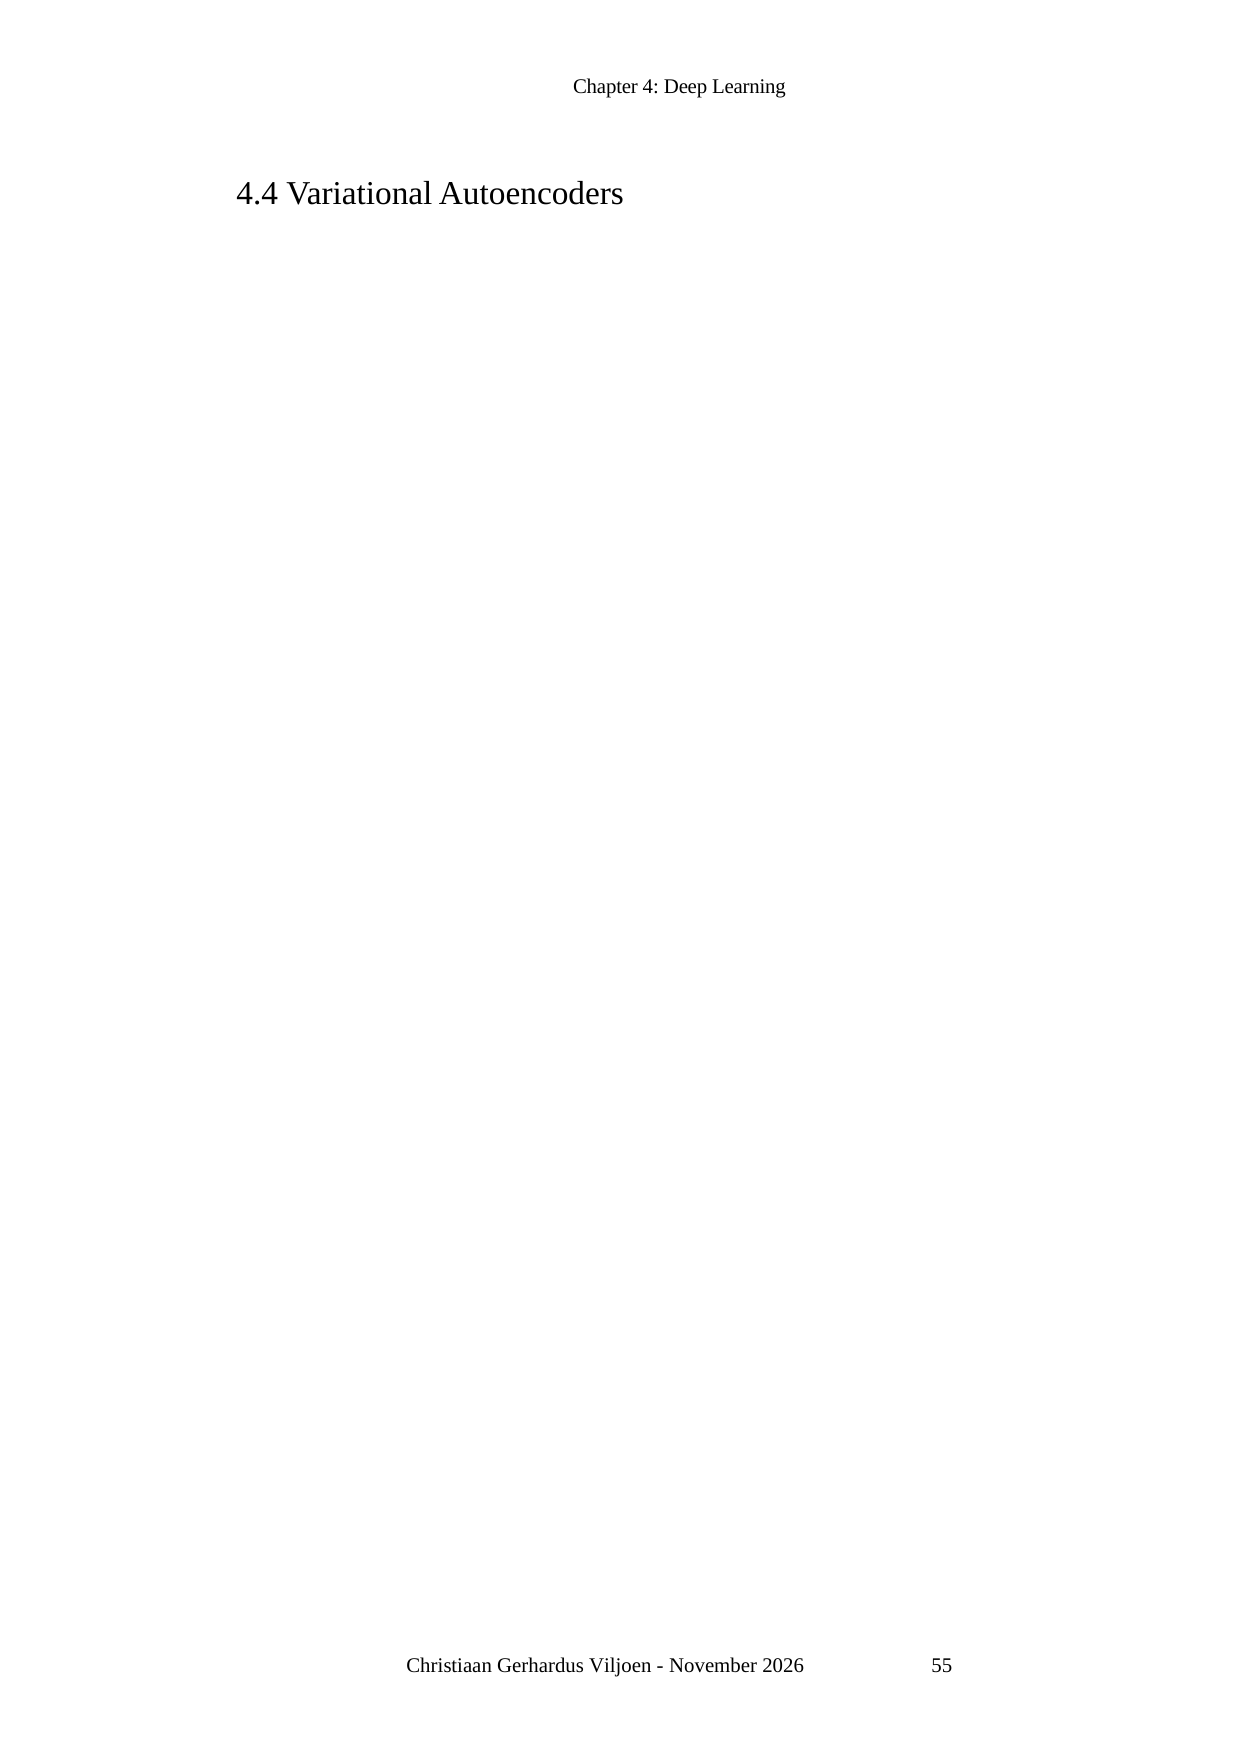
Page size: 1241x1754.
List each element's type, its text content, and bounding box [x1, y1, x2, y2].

subtitle Variational Autoencoders [236, 173, 1122, 211]
